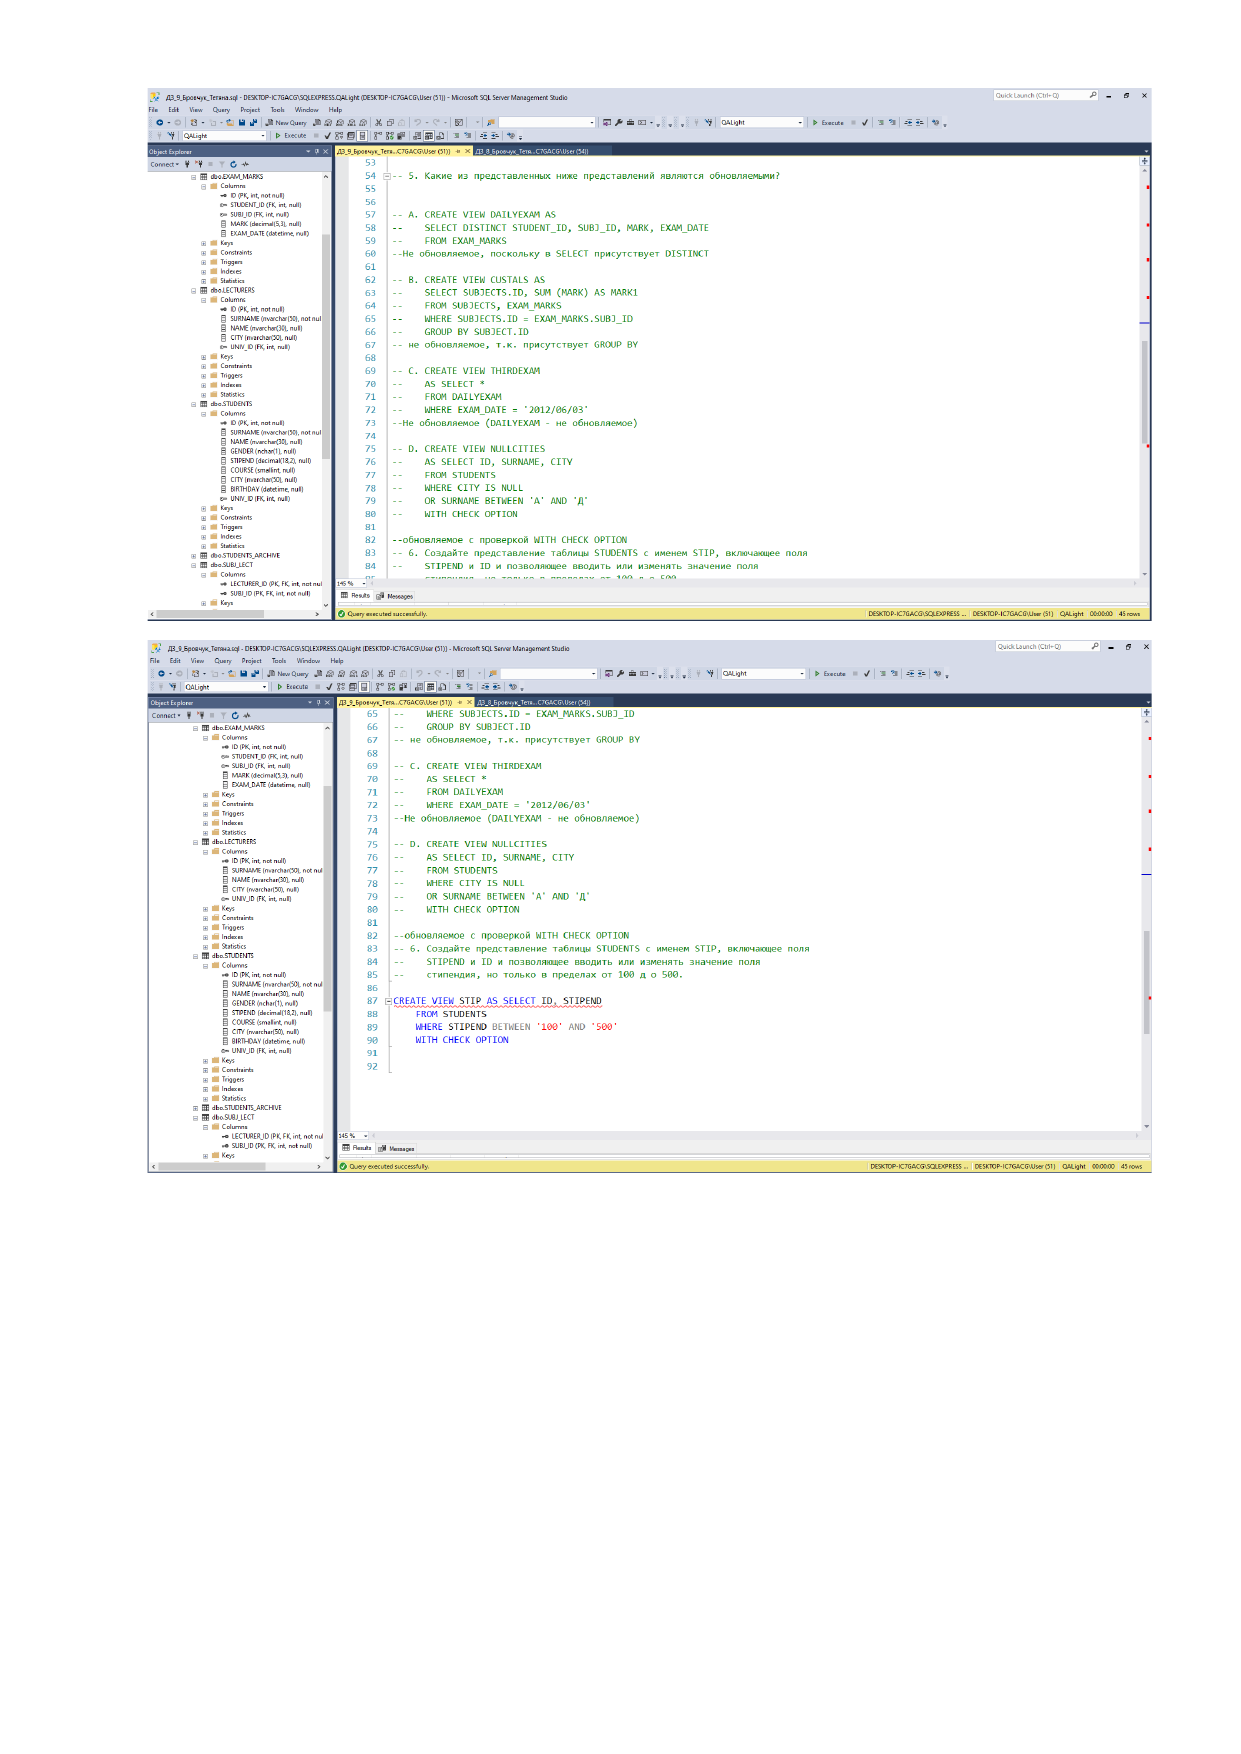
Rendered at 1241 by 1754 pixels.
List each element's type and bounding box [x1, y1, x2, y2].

picture [147, 88, 1152, 621]
picture [147, 640, 1152, 1173]
